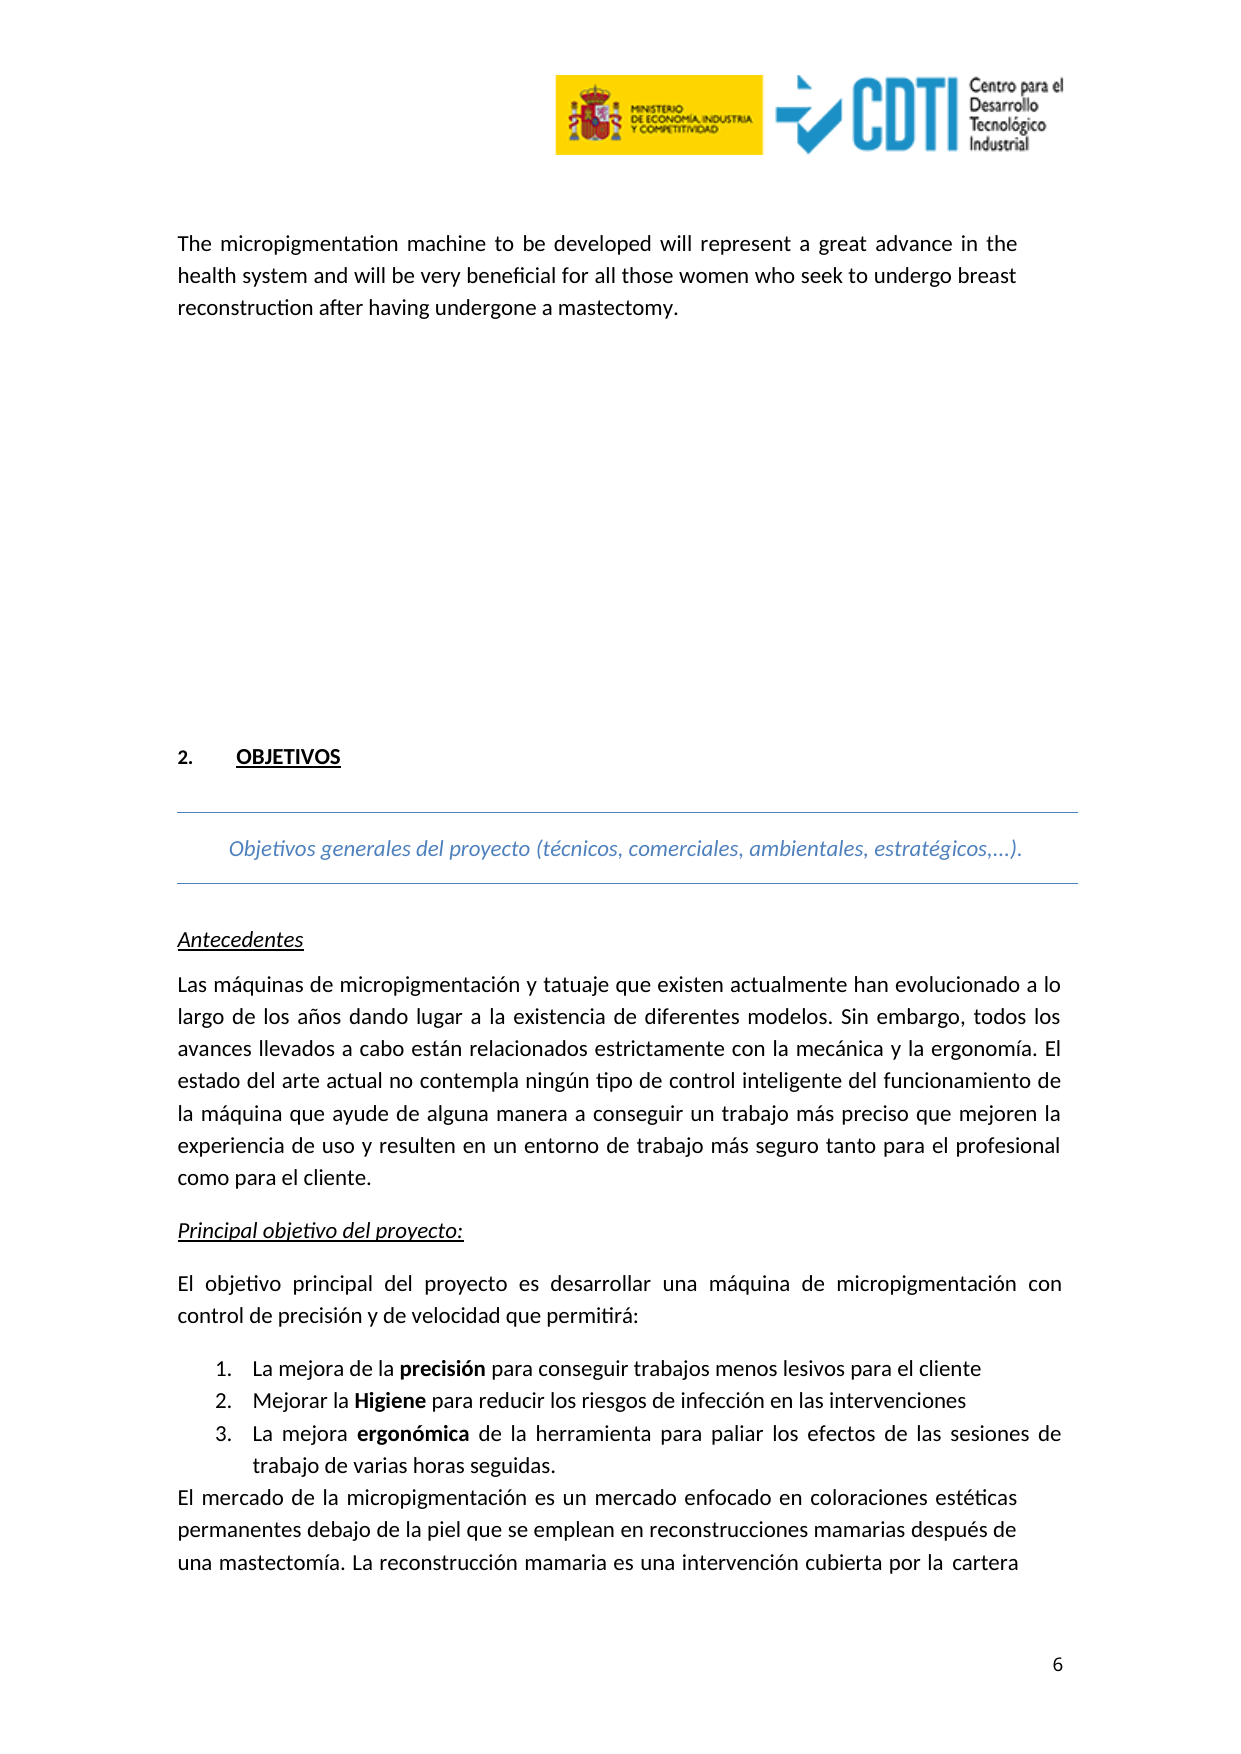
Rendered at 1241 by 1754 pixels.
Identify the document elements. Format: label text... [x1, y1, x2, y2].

list Mejorar la Higiene para reducir los riesgos de infección en las intervenciones [215, 1387, 1063, 1415]
text Antecedentes [177, 925, 1063, 953]
text The micropigmentation machine to be developed will represent a great advance in the health system and will be very beneficial for all those women who seek to undergo breast reconstruction after having undergone a mastectomy. [177, 229, 1019, 321]
picture [555, 75, 1064, 155]
list La mejora de la precisión para conseguir trabajos menos lesivos para el cliente [215, 1354, 1063, 1382]
text Objetivos generales del proyecto (técnicos, comerciales, ambientales, estratégicos,...). [177, 813, 1078, 883]
text Las máquinas de micropigmentación y tatuaje que existen actualmente han evolucionado a lo largo de los años dando lugar a la existencia de diferentes modelos. Sin embargo, todos los avances llevados a cabo están relacionados estrictamente con la mecánica y la ergonomía. El estado del arte actual no contempla ningún tipo de control inteligente del funcionamiento de la máquina que ayude de alguna manera a conseguir un trabajo más preciso que mejoren la experiencia de uso y resulten en un entorno de trabajo más seguro tanto para el profesional como para el cliente. [177, 970, 1063, 1191]
text Principal objetivo del proyecto: [177, 1216, 1063, 1244]
text El objetivo principal del proyecto es desarrollar una máquina de micropigmentación con control de precisión y de velocidad que permitirá: [177, 1269, 1063, 1329]
list La mejora ergonómica de la herramienta para paliar los efectos de las sesiones de trabajo de varias horas seguidas. [215, 1419, 1063, 1479]
list OBJETIVOS [177, 742, 1019, 770]
